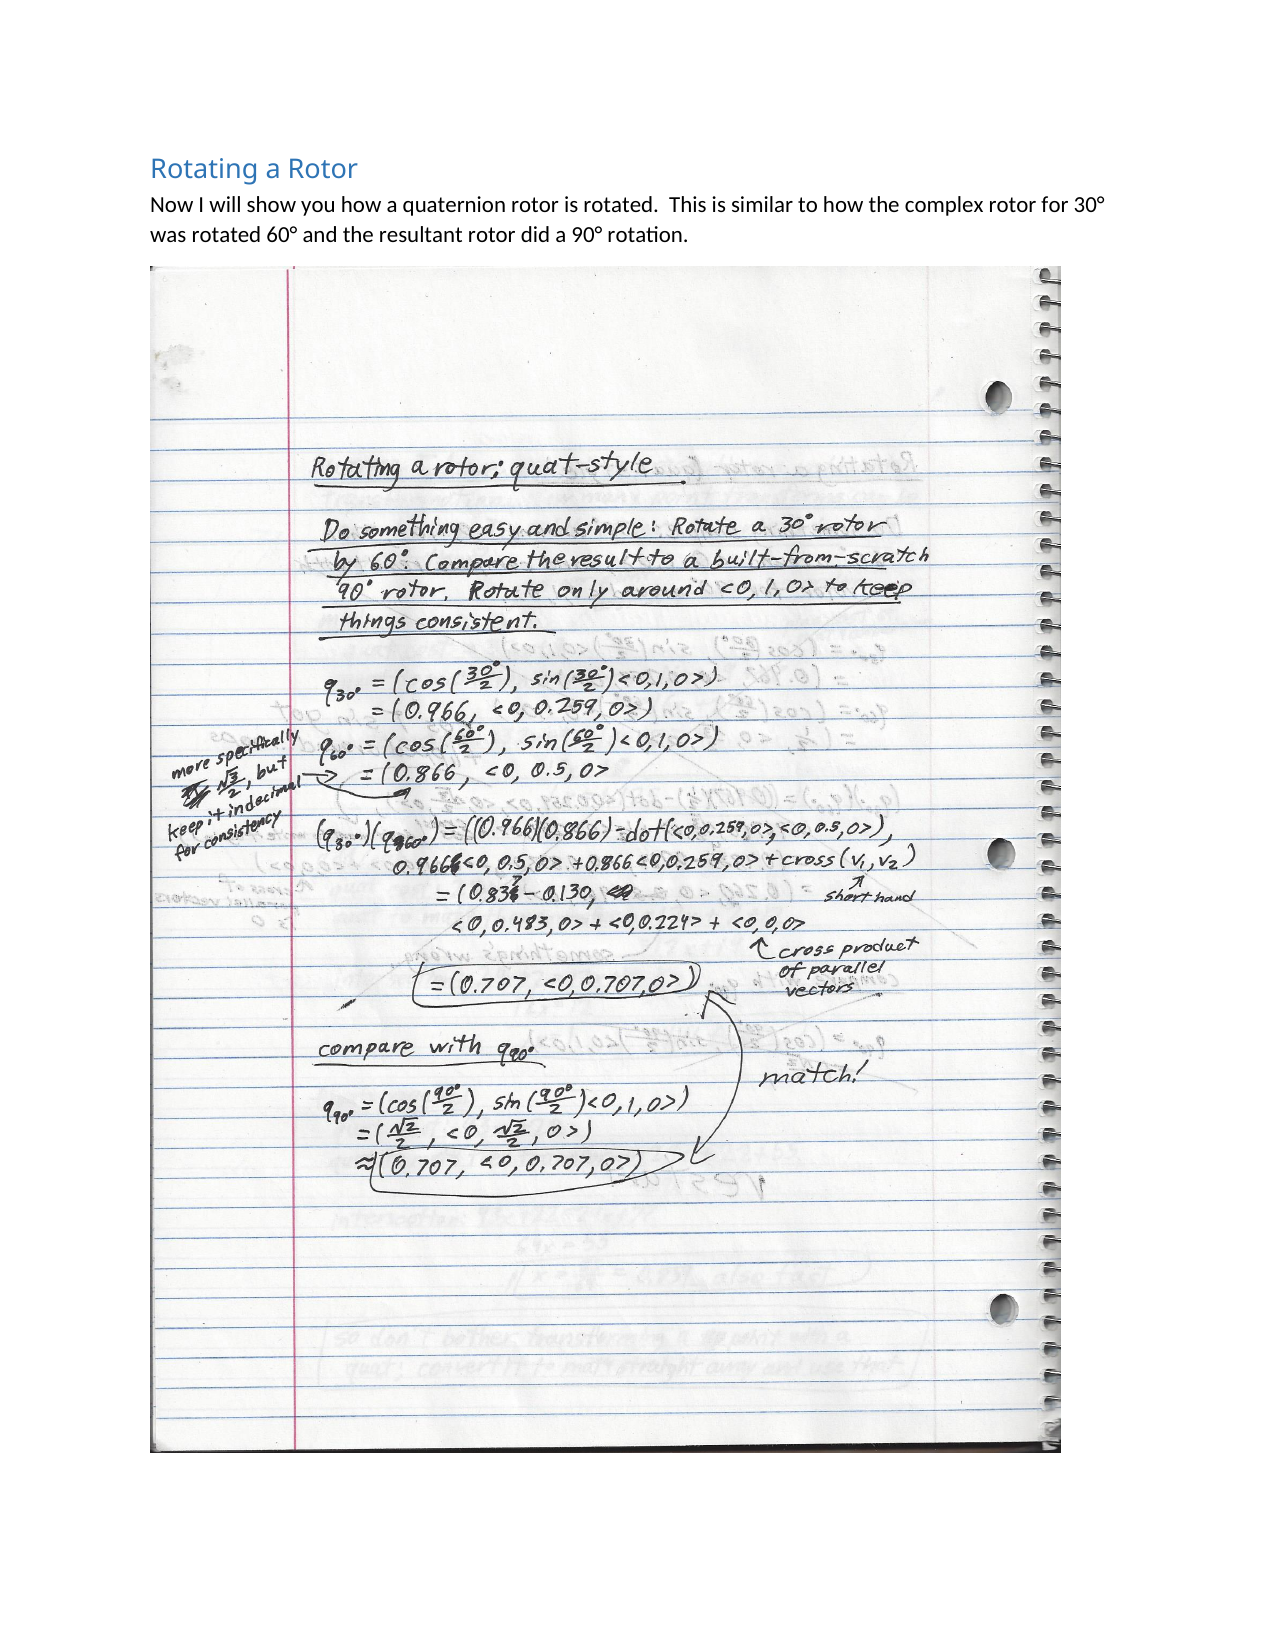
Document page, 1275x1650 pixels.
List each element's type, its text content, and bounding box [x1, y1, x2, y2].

picture [150, 266, 1061, 1453]
subtitle Rotating a Rotor [150, 150, 1125, 187]
text Now I will show you how a quaternion rotor is rotated. This is similar to how the complex rotor for 30° was rotated 60° and the resultant rotor did a 90° rotation. [150, 190, 1125, 248]
